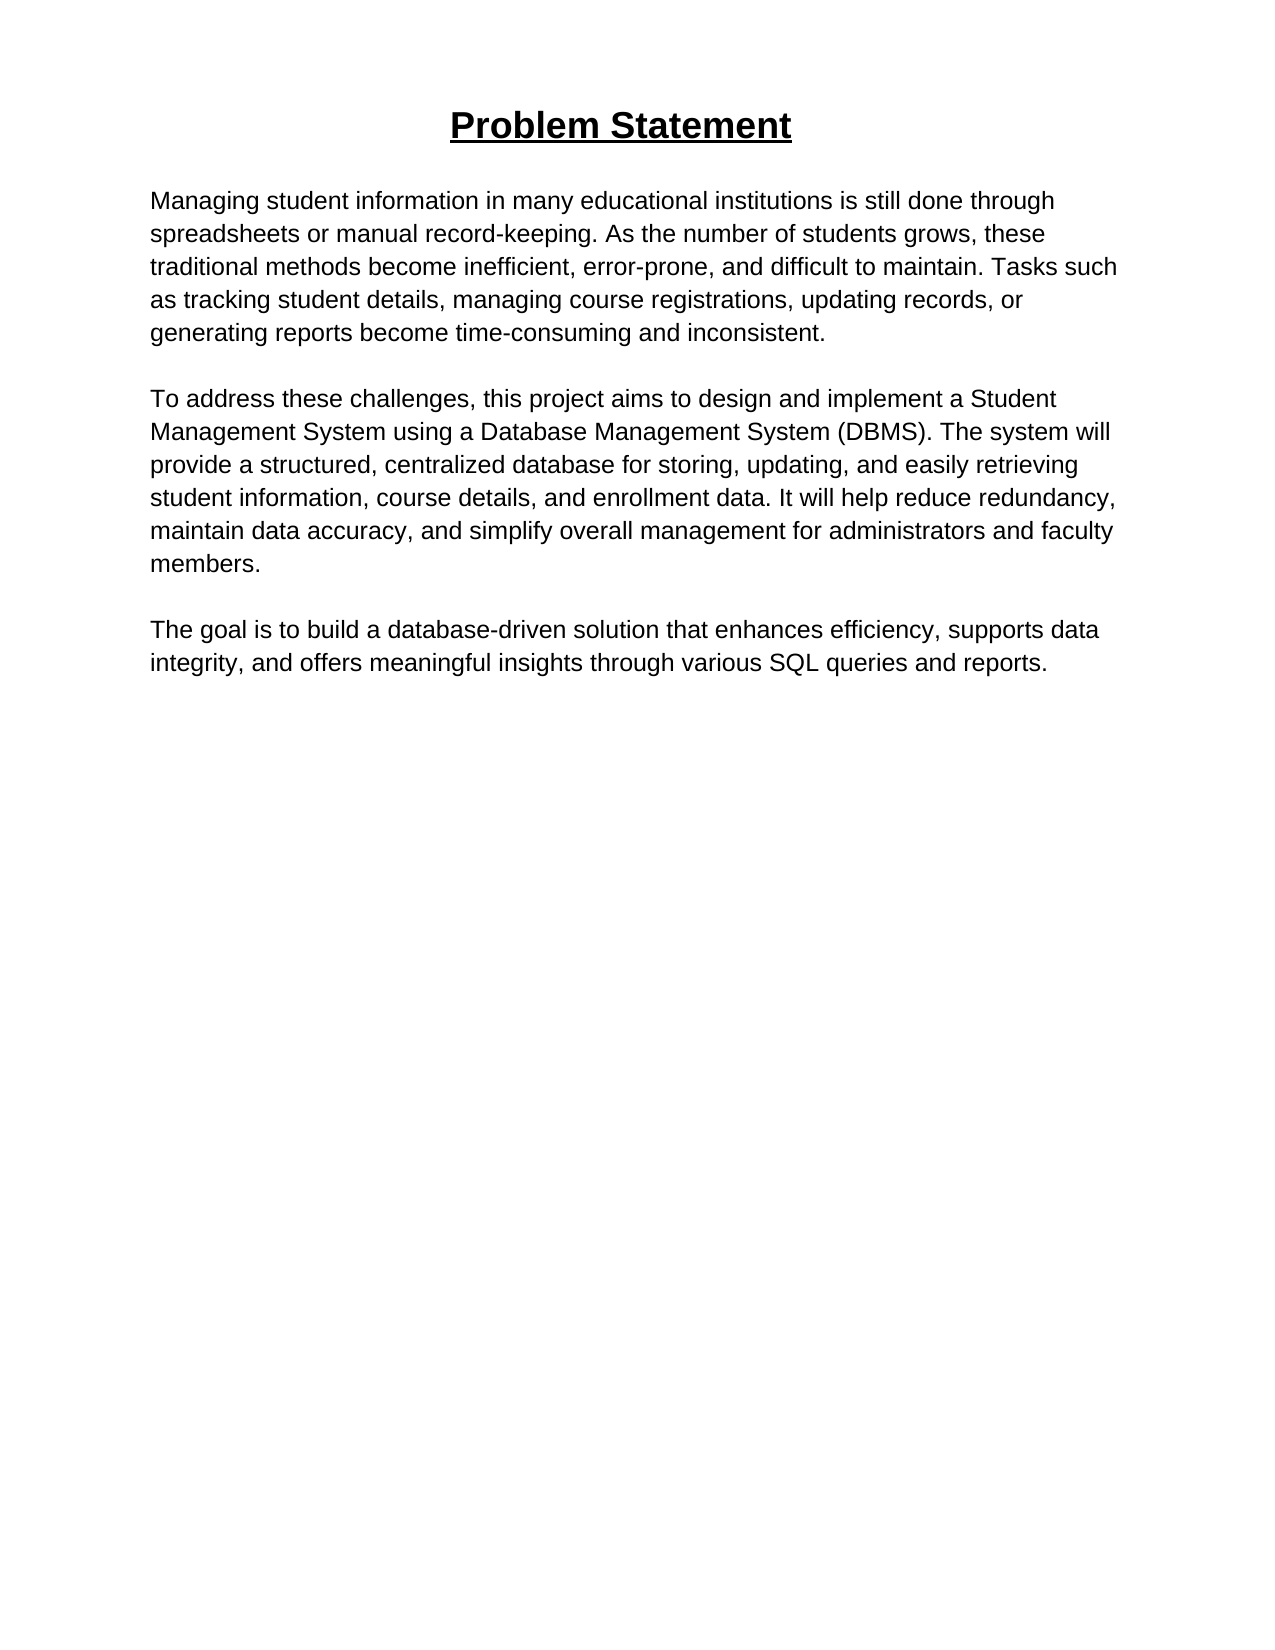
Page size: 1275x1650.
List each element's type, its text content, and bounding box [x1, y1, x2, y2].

text The goal is to build a database-driven solution that enhances efficiency, supports data integrity, and offers meaningful insights through various SQL queries and reports. [150, 615, 1125, 677]
text Managing student information in many educational institutions is still done through spreadsheets or manual record-keeping. As the number of students grows, these traditional methods become inefficient, error-prone, and difficult to maintain. Tasks such as tracking student details, managing course registrations, updating records, or generating reports become time-consuming and inconsistent. [150, 186, 1125, 347]
text To address these challenges, this project aims to design and implement a Student Management System using a Database Management System (DBMS). The system will provide a structured, centralized database for storing, updating, and easily retrieving student information, course details, and enrollment data. It will help reduce redundancy, maintain data accuracy, and simplify overall management for administrators and faculty members. [150, 384, 1125, 578]
text Problem Statement [375, 103, 1125, 146]
